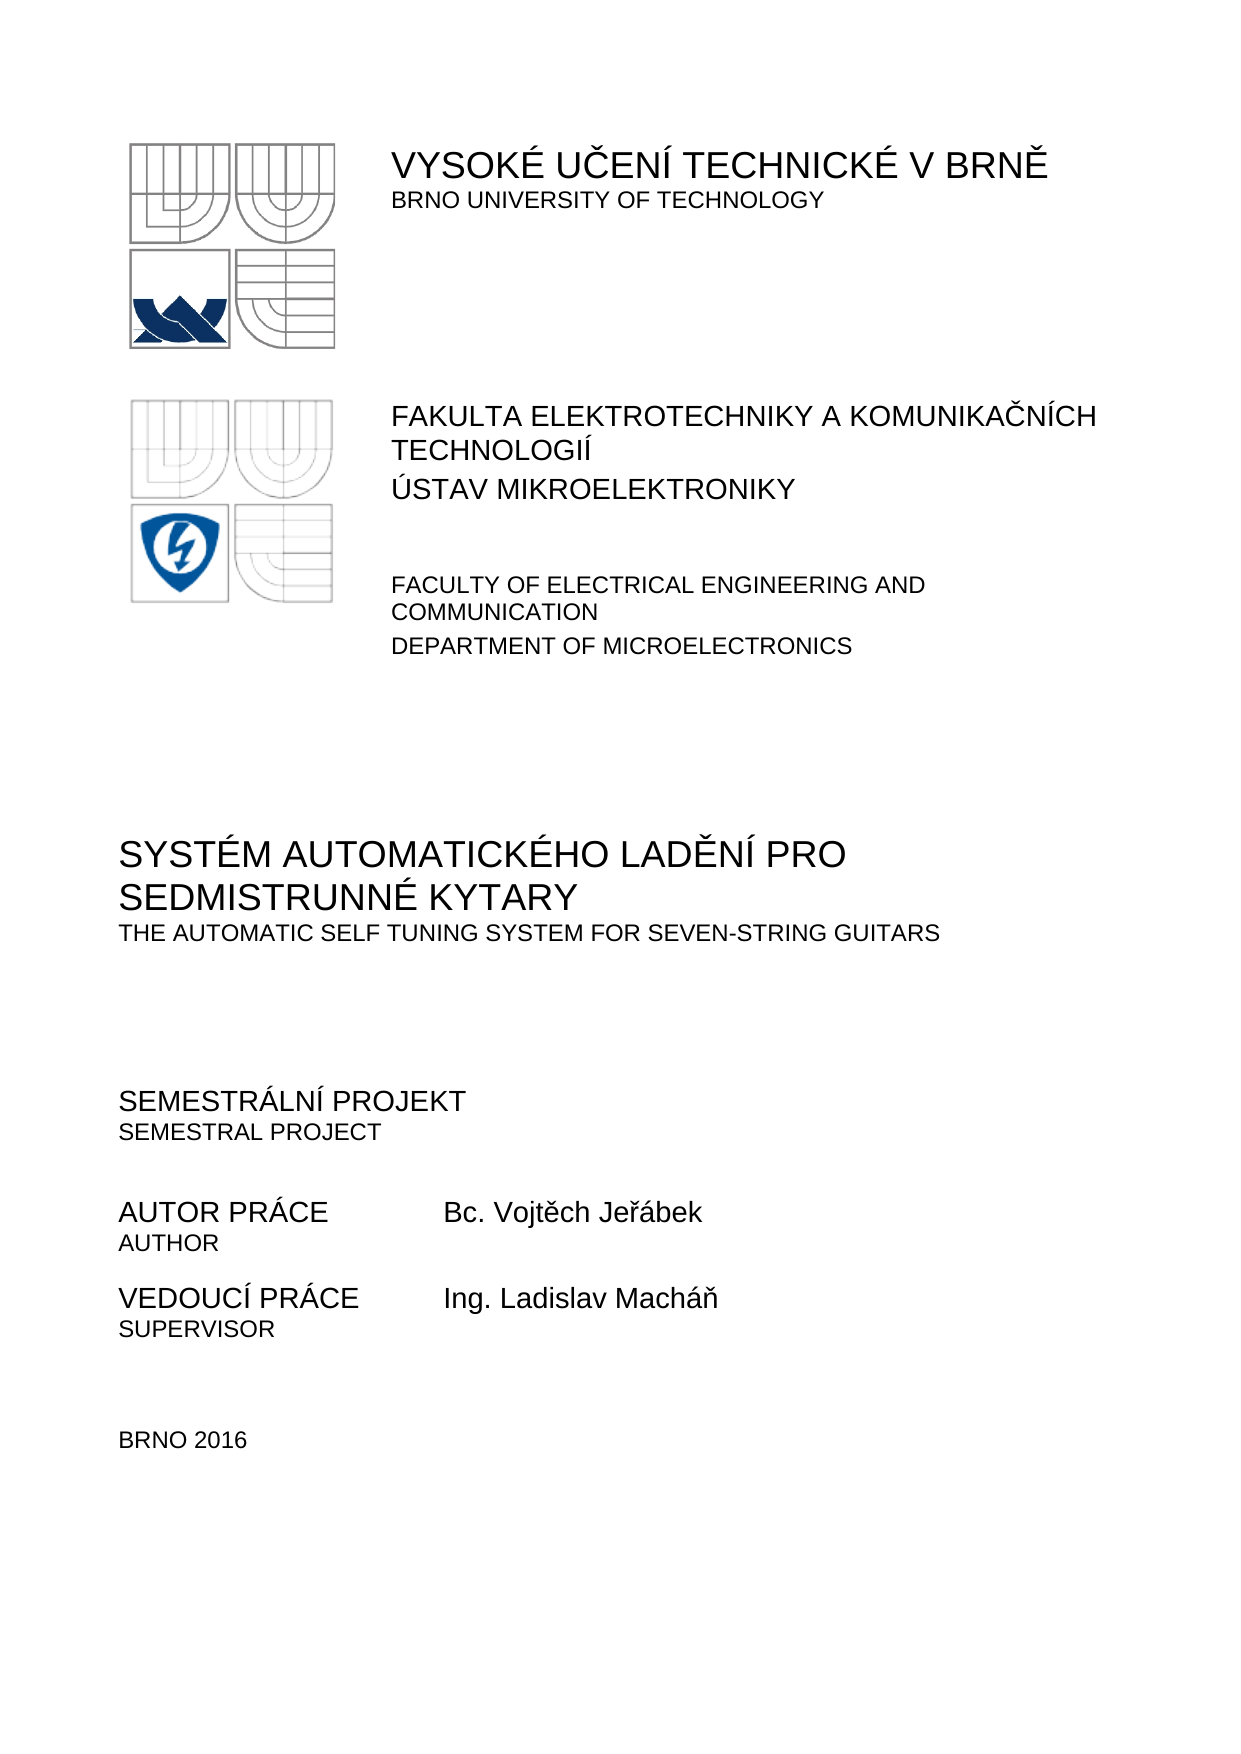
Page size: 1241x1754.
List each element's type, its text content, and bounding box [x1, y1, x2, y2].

text BRNO 2016 [118, 1426, 1122, 1453]
text Systém automatického ladění pro sedmistrunné kytary [118, 832, 1122, 918]
picture [129, 143, 336, 349]
text SEMESTRAL PROJECT [118, 1118, 1122, 1145]
text AUTHOR [118, 1229, 1122, 1256]
table_header [118, 118, 379, 374]
text SEMESTRÁLNÍ PROJEKT [118, 1084, 1122, 1118]
text SUPERVISOR [118, 1315, 1122, 1342]
table_cell FAKULTA ELEKTROTECHNIKY A KOMUNIKAČNÍCH TECHNOLOGIÍ ÚSTAV MIKROELEKTRONIKY FACULTY OF ELECTRICAL ENGINEERING AND COMMUNICATION DEPARTMENT OF MICROELECTRONICS [380, 374, 1122, 660]
text The automatic self tuning system for seven-string guitars [118, 918, 1122, 946]
table_header VYSOKÉ UČENÍ TECHNICKÉ V BRNĚ BRNO UNIVERSITY OF TECHNOLOGY [380, 118, 1122, 374]
table_cell [118, 374, 379, 660]
text VEDOUCÍ PRÁCE Ing. Ladislav Macháň [118, 1281, 1122, 1315]
text AUTOR PRÁCE Bc. Vojtěch Jeřábek [118, 1195, 1122, 1229]
